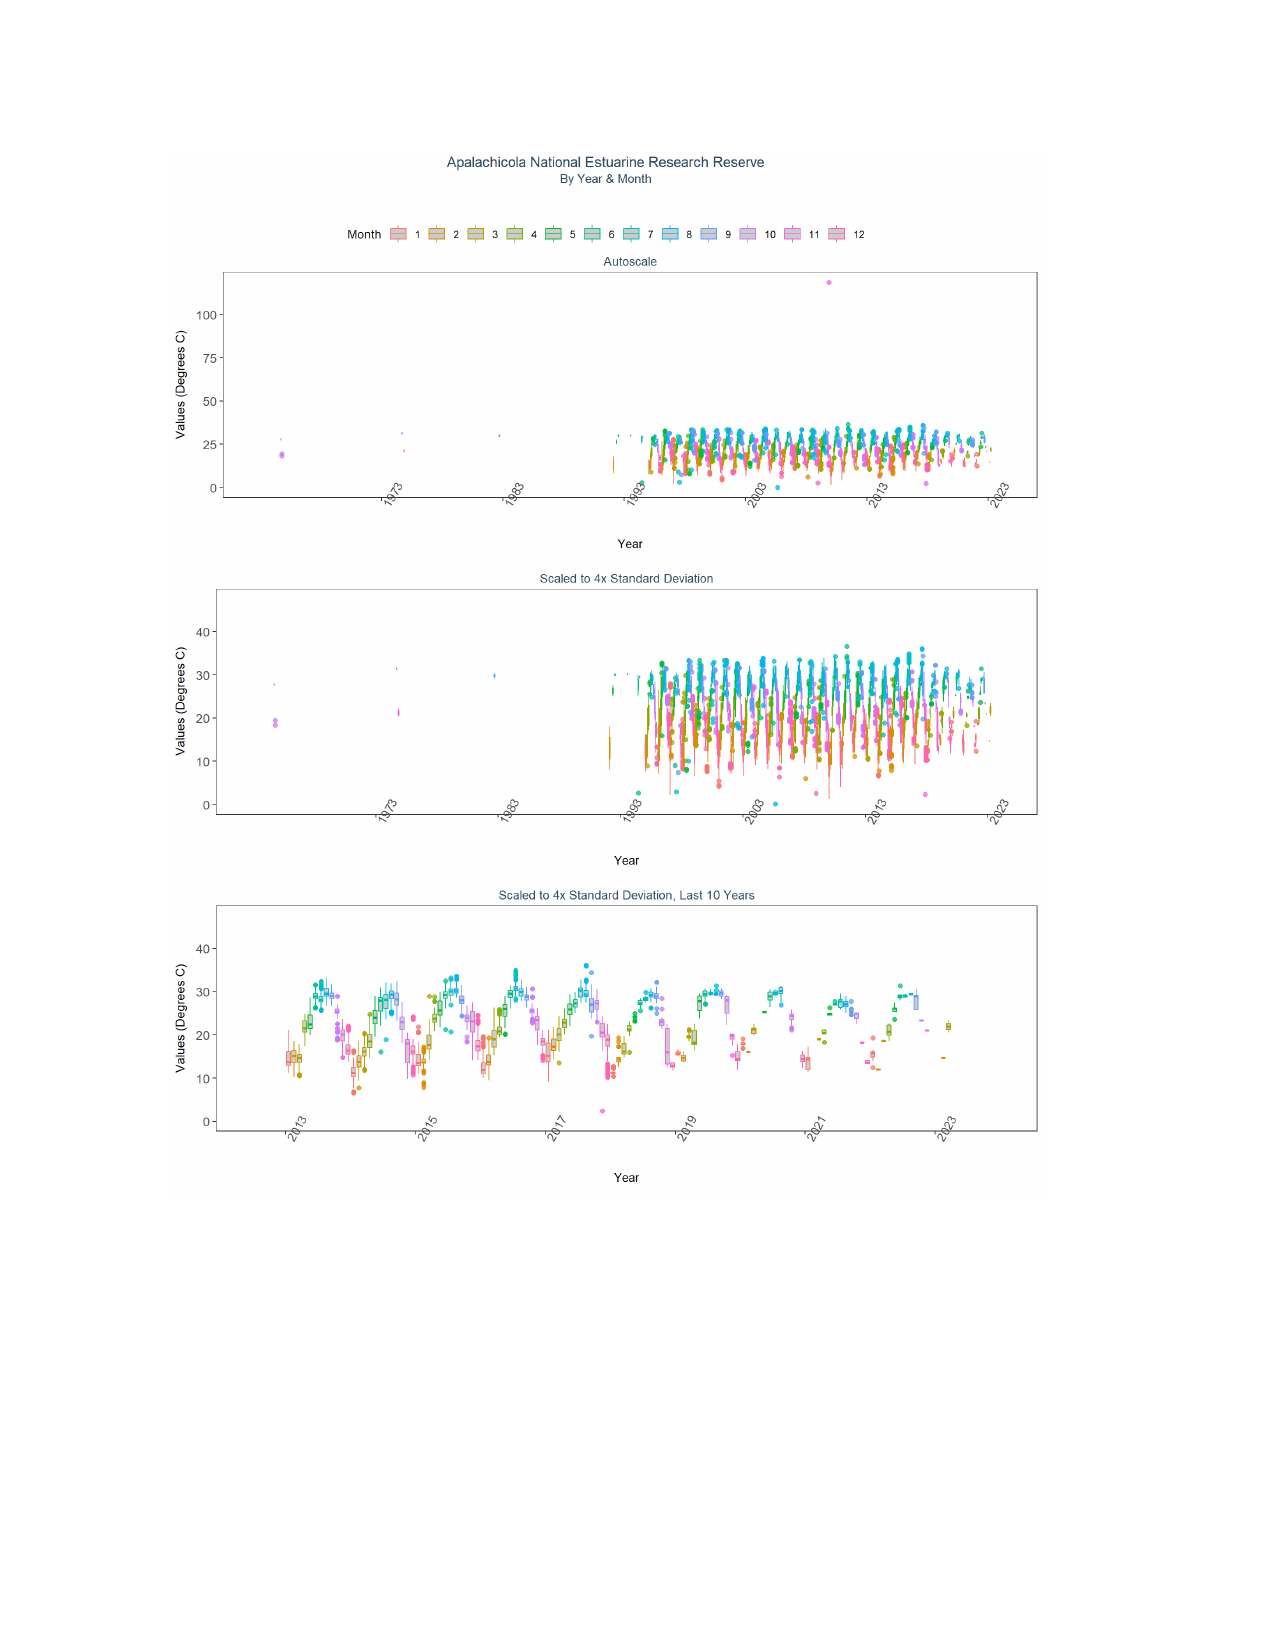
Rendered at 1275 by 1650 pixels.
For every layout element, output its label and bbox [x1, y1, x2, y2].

picture [168, 150, 1044, 1200]
